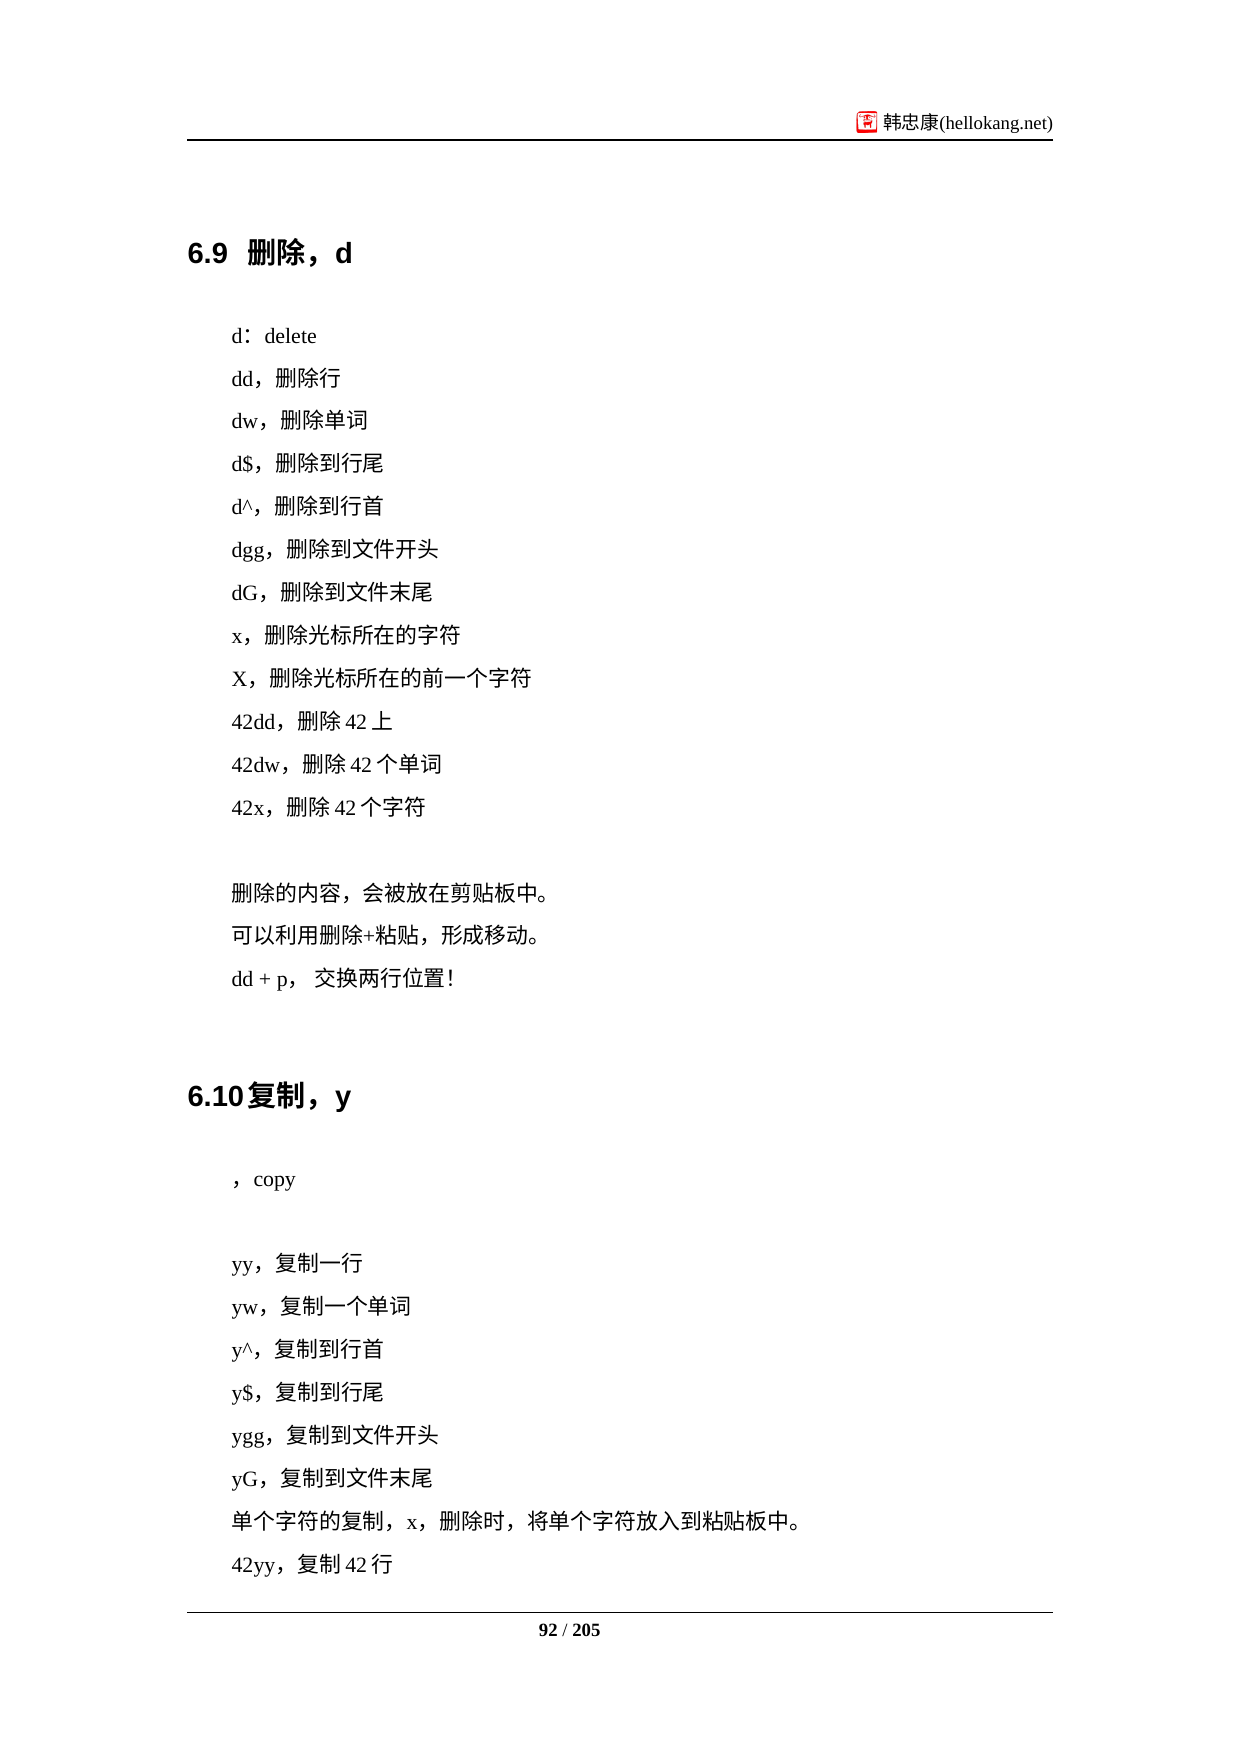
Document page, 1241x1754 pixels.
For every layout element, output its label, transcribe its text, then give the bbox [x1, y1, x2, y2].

text dw，删除单词 [187, 403, 1053, 436]
picture [856, 111, 878, 133]
text ygg，复制到文件开头 [187, 1418, 1053, 1450]
text 删除的内容，会被放在剪贴板中。 [187, 875, 1053, 908]
text yG，复制到文件末尾 [187, 1461, 1053, 1493]
text dd + p， 交换两行位置！ [187, 961, 1053, 993]
text d：delete [187, 317, 1053, 350]
text y$，复制到行尾 [187, 1375, 1053, 1407]
subtitle 复制，y [187, 1061, 1053, 1126]
text 42dd，删除42上 [187, 703, 1053, 736]
text yy，复制一行 [187, 1246, 1053, 1278]
text 可以利用删除+粘贴，形成移动。 [187, 918, 1053, 951]
text d^，删除到行首 [187, 489, 1053, 521]
text 42x，删除42个字符 [187, 789, 1053, 822]
subtitle 删除，d [187, 219, 1053, 284]
text d$，删除到行尾 [187, 446, 1053, 478]
text X，删除光标所在的前一个字符 [187, 661, 1053, 693]
text 单个字符的复制，x，删除时，将单个字符放入到粘贴板中。 [187, 1503, 1053, 1536]
text y^，复制到行首 [187, 1332, 1053, 1364]
text 42yy，复制42行 [187, 1546, 1053, 1579]
text ，copy [187, 1160, 1053, 1193]
text dG，删除到文件末尾 [187, 575, 1053, 607]
text dgg，删除到文件开头 [187, 532, 1053, 564]
text x，删除光标所在的字符 [187, 618, 1053, 650]
text yw，复制一个单词 [187, 1289, 1053, 1321]
text dd，删除行 [187, 360, 1053, 393]
text 42dw，删除42个单词 [187, 746, 1053, 779]
